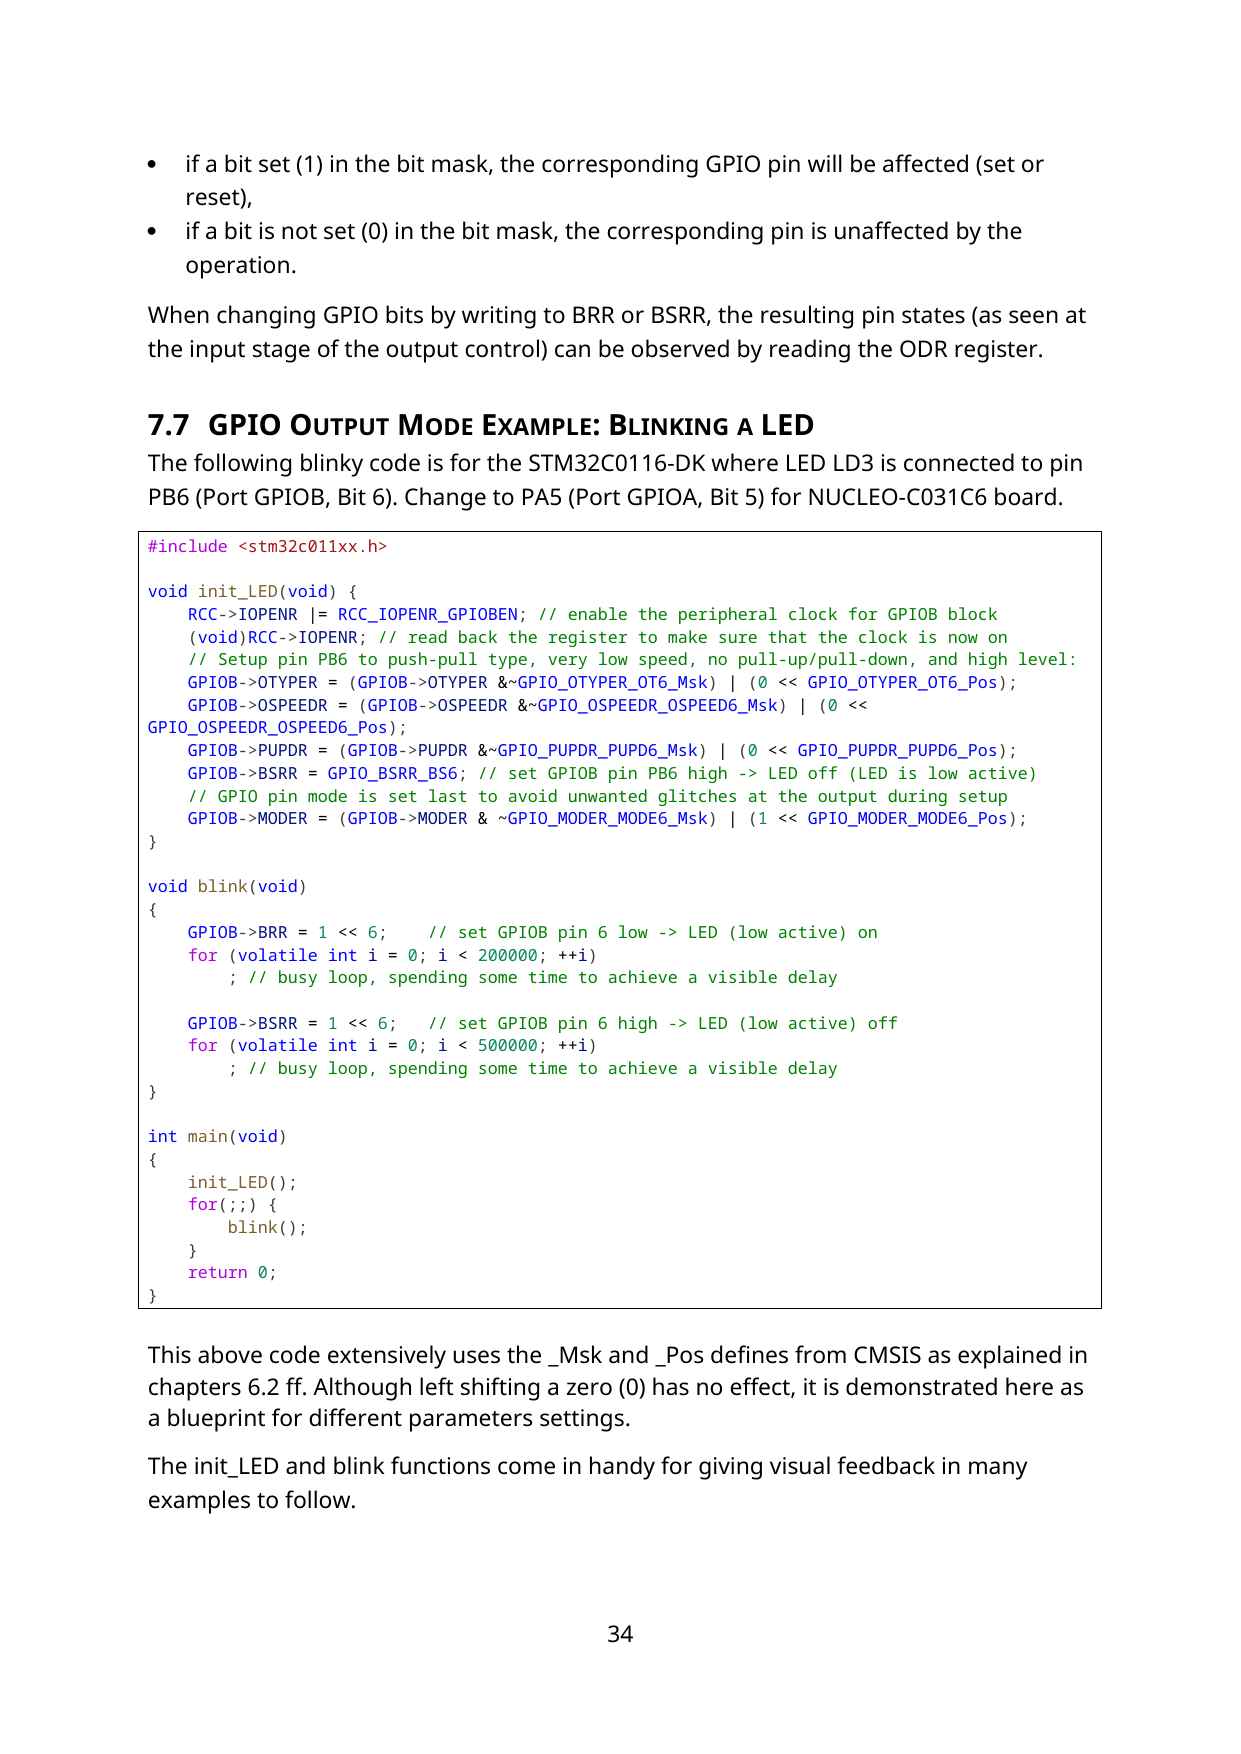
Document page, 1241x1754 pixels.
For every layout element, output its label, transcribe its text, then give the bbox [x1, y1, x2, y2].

text int main(void) [148, 1125, 1093, 1147]
text void init_LED(void) { [148, 580, 1093, 602]
text void blink(void) [148, 875, 1093, 898]
text ; // busy loop, spending some time to achieve a visible delay [148, 966, 1093, 988]
list if a bit is not set (0) in the bit mask, the corresponding pin is unaffected by the operation. [148, 215, 1093, 280]
text } [139, 1281, 1101, 1308]
text When changing GPIO bits by writing to BRR or BSRR, the resulting pin states (as seen at the input stage of the output control) can be observed by reading the ODR register. [148, 299, 1093, 364]
text } [148, 829, 1093, 852]
subtitle GPIO Output Mode Example: Blinking a LED [148, 404, 1093, 444]
text { [148, 898, 1093, 920]
text This above code extensively uses the _Msk and _Pos defines from CMSIS as explained in chapters 6.1.5 ff. Although left shifting a zero (0) has no effect, it is demonstrated here as a blueprint for different parameters settings. [148, 1339, 1093, 1433]
text The following blinky code is for the STM32C0116-DK where LED LD3 is connected to pin PB6 (Port GPIOB, Bit 6). Change to PA5 (Port GPIOA, Bit 5) for NUCLEO-C031C6 board. [148, 447, 1093, 512]
text RCC->IOPENR |= RCC_IOPENR_GPIOBEN; // enable the peripheral clock for GPIOB block [148, 602, 1093, 625]
text for(;;) { [148, 1193, 1093, 1216]
text init_LED(); [148, 1170, 1093, 1193]
text for (volatile int i = 0; i < 500000; ++i) [148, 1034, 1093, 1057]
text // GPIO pin mode is set last to avoid unwanted glitches at the output during setup [148, 784, 1093, 807]
text // Setup pin PB6 to push-pull type, very low speed, no pull-up/pull-down, and high level: [148, 648, 1093, 671]
text } [148, 1238, 1093, 1261]
text } [148, 1079, 1093, 1102]
text ; // busy loop, spending some time to achieve a visible delay [148, 1057, 1093, 1079]
text GPIOB->BSRR = GPIO_BSRR_BS6; // set GPIOB pin PB6 high -> LED off (LED is low active) [148, 761, 1093, 784]
text blink(); [148, 1216, 1093, 1238]
text GPIOB->OSPEEDR = (GPIOB->OSPEEDR &~GPIO_OSPEEDR_OSPEED6_Msk) | (0 << GPIO_OSPEEDR_OSPEED6_Pos); [148, 693, 1093, 739]
text #include <stm32c011xx.h> [139, 532, 1101, 557]
text GPIOB->PUPDR = (GPIOB->PUPDR &~GPIO_PUPDR_PUPD6_Msk) | (0 << GPIO_PUPDR_PUPD6_Pos); [148, 739, 1093, 761]
text return 0; [148, 1261, 1093, 1281]
text for (volatile int i = 0; i < 200000; ++i) [148, 943, 1093, 966]
text (void)RCC->IOPENR; // read back the register to make sure that the clock is now on [148, 625, 1093, 648]
text The init_LED and blink functions come in handy for giving visual feedback in many examples to follow. [148, 1450, 1093, 1515]
list if a bit set (1) in the bit mask, the corresponding GPIO pin will be affected (set or reset), [148, 148, 1093, 213]
text GPIOB->OTYPER = (GPIOB->OTYPER &~GPIO_OTYPER_OT6_Msk) | (0 << GPIO_OTYPER_OT6_Pos); [148, 671, 1093, 693]
text GPIOB->BRR = 1 << 6; // set GPIOB pin 6 low -> LED (low active) on [148, 920, 1093, 943]
text GPIOB->BSRR = 1 << 6; // set GPIOB pin 6 high -> LED (low active) off [148, 1011, 1093, 1034]
text { [148, 1147, 1093, 1170]
text GPIOB->MODER = (GPIOB->MODER & ~GPIO_MODER_MODE6_Msk) | (1 << GPIO_MODER_MODE6_Pos); [148, 807, 1093, 829]
